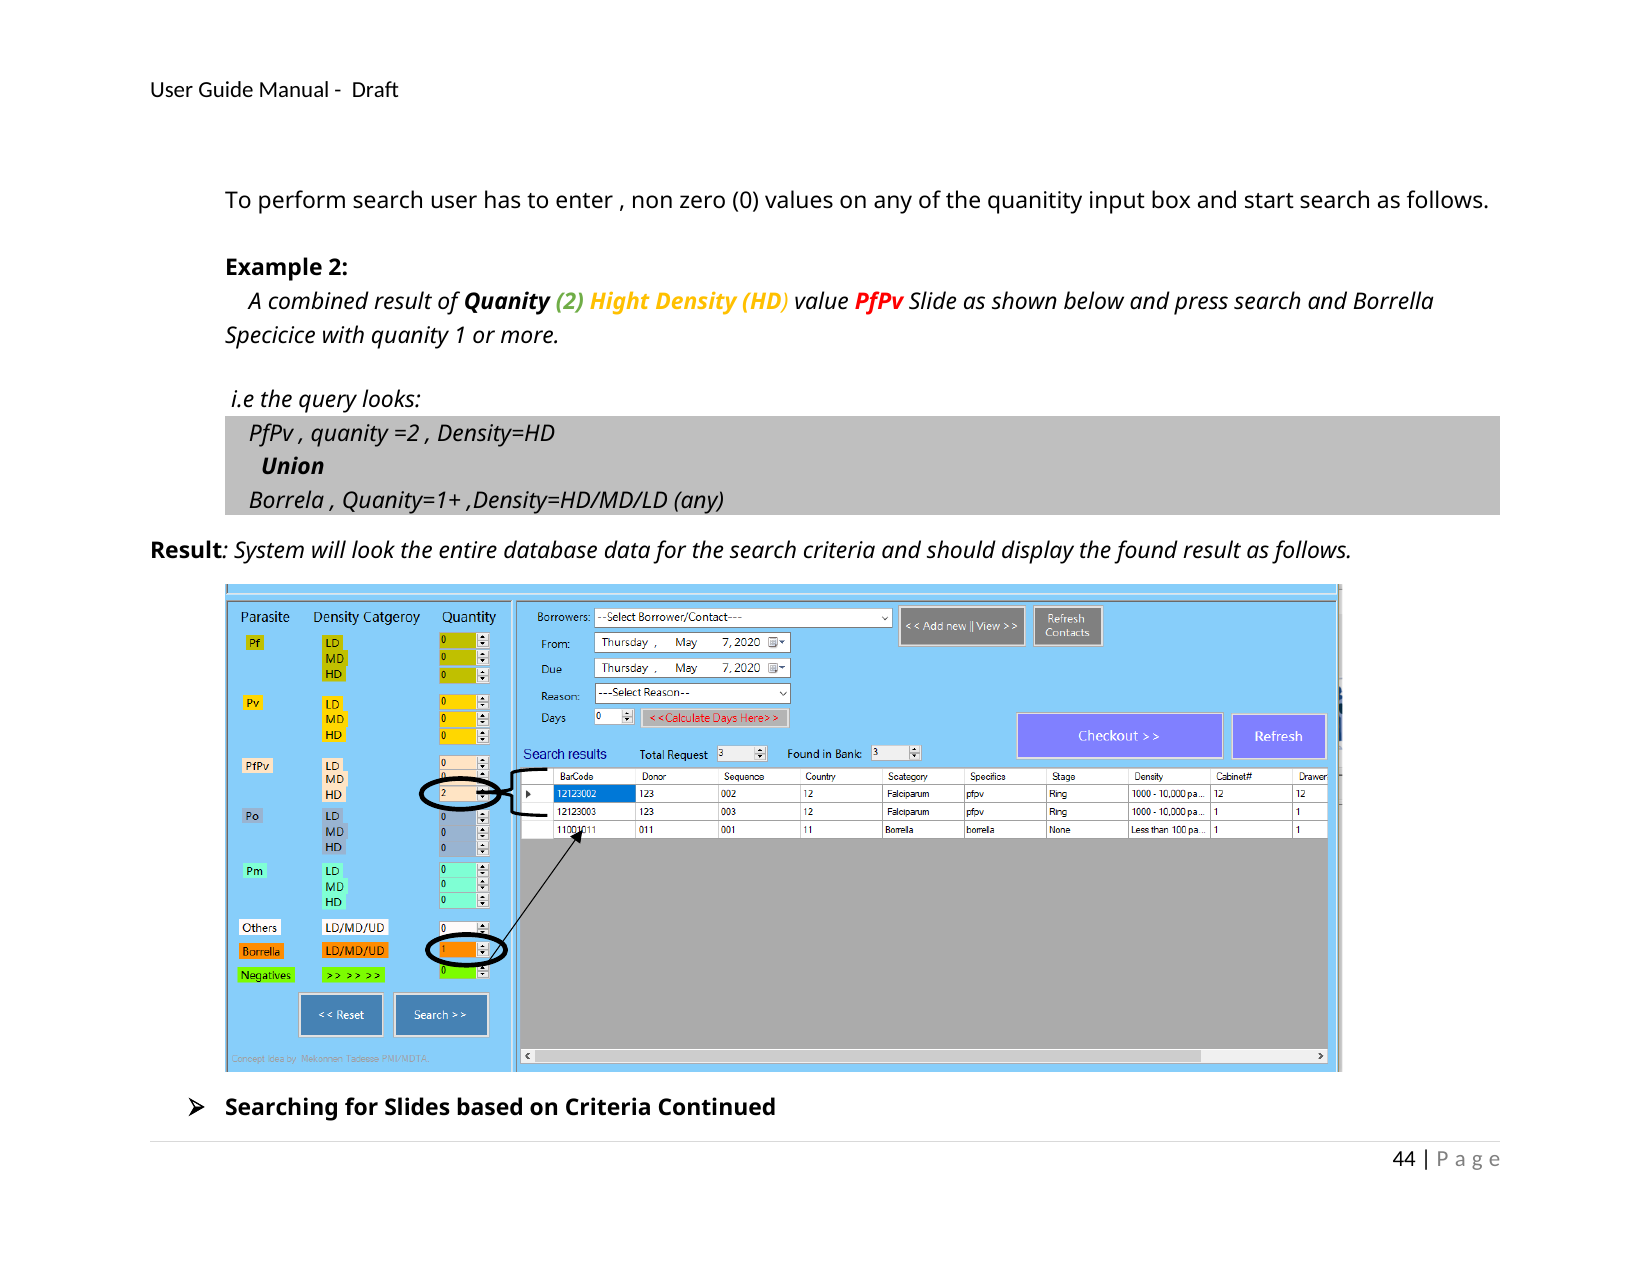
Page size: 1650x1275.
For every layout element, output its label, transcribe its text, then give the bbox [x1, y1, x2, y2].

list Borrela , Quanity=1+ ,Density=HD/MD/LD (any) [225, 484, 1500, 515]
list PfPv , quanity =2 , Density=HD [225, 416, 1500, 448]
list i.e the query looks: [225, 383, 1500, 414]
list Example 2: [225, 251, 1500, 282]
list Searching for Slides based on Criteria Continued [187, 1091, 1500, 1122]
list To perform search user has to enter , non zero (0) values on any of the quanitity input box and start search as follows. [225, 184, 1500, 215]
list Union [225, 450, 1500, 481]
picture [225, 584, 1343, 1072]
list A combined result of Quanity (2) Hight Density (HD) value PfPv Slide as shown below and press search and Borrella Specicice with quanity 1 or more. [225, 285, 1500, 350]
text Result: System will look the entire database data for the search criteria and should display the found result as follows. [150, 534, 1500, 566]
